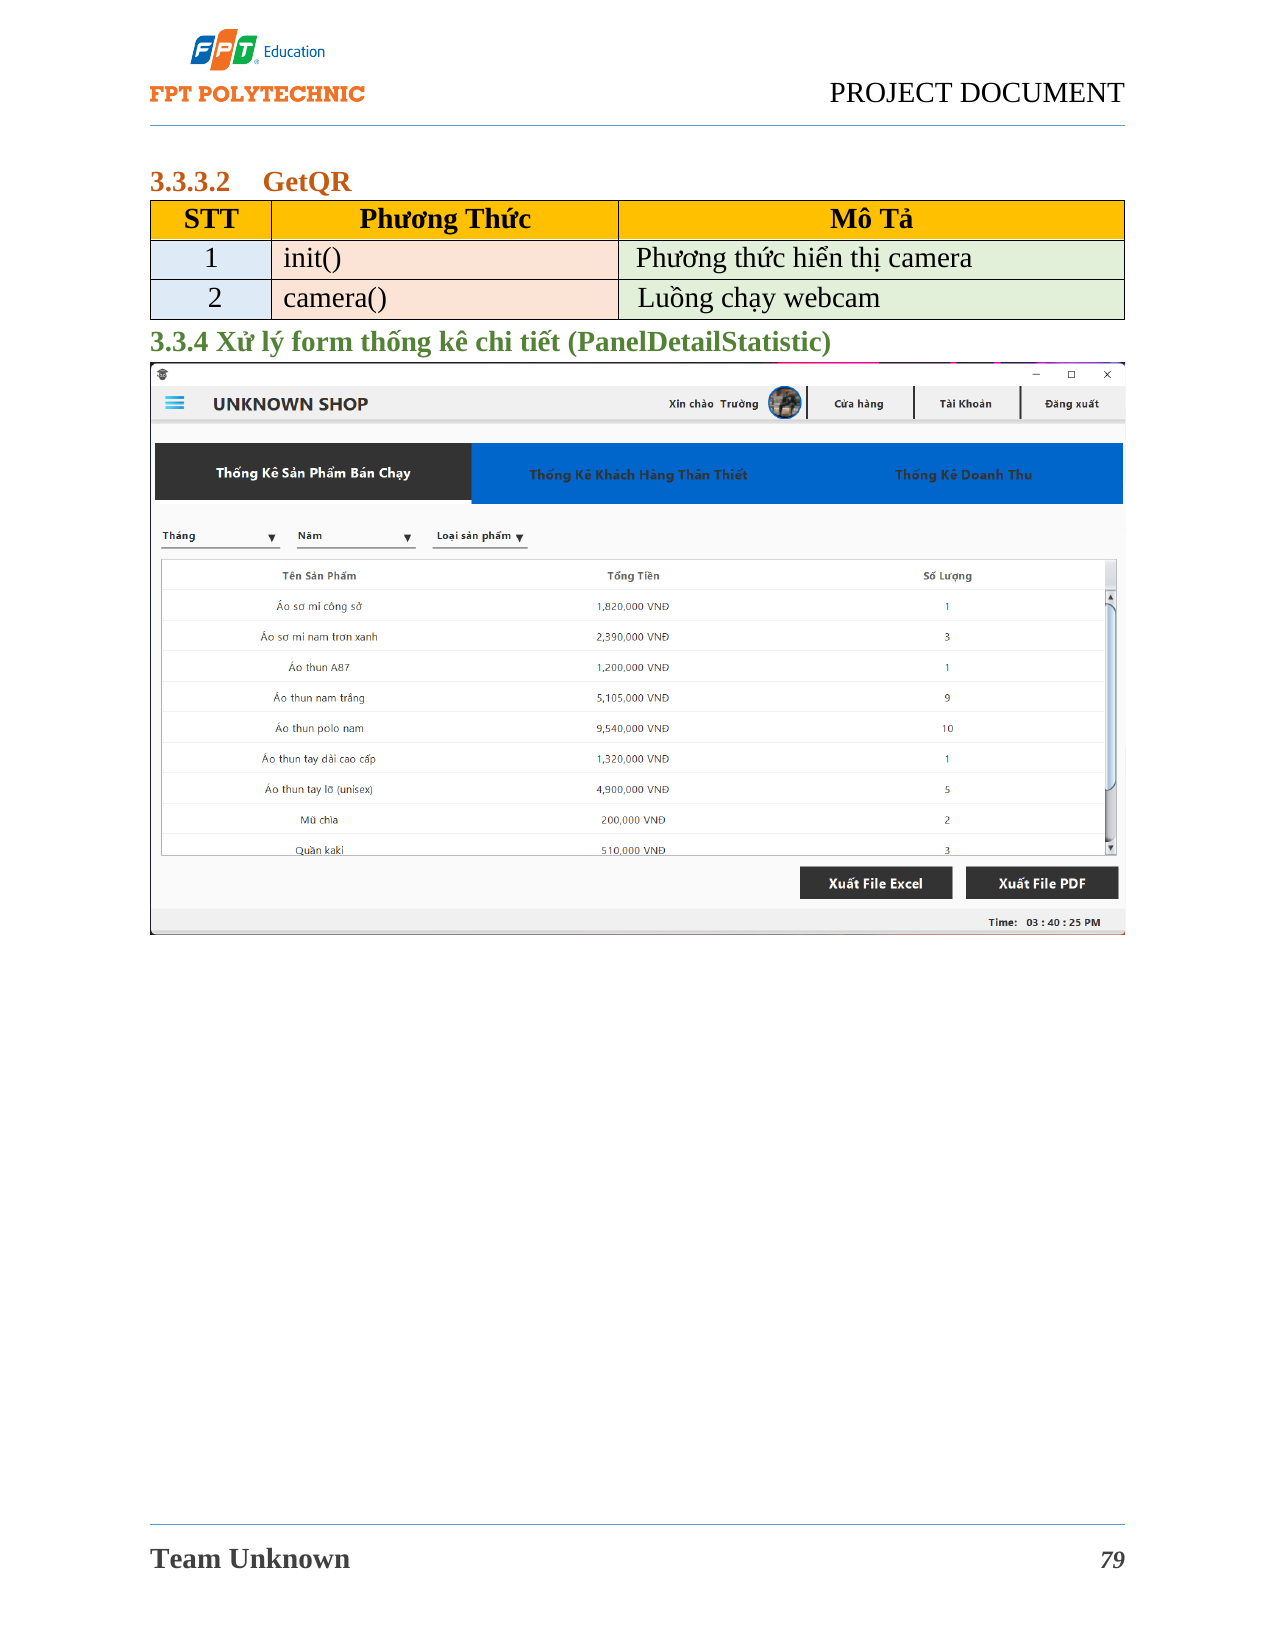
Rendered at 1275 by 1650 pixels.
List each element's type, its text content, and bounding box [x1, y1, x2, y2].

table_cell Phương thức hiển thị camera [619, 241, 1124, 279]
table_cell 1 [151, 241, 271, 279]
table_cell 2 [151, 280, 271, 319]
table_cell Luồng chạy webcam [619, 280, 1124, 319]
subtitle Xử lý form thống kê chi tiết (PanelDetailStatistic) [150, 324, 1125, 357]
picture [150, 362, 1125, 935]
picture [150, 29, 365, 102]
subtitle GetQR [150, 164, 1125, 197]
table_header Phương Thức [272, 201, 618, 239]
table_cell camera() [272, 280, 618, 319]
table_cell init() [272, 241, 618, 279]
table_header Mô Tả [619, 201, 1124, 239]
table_header STT [151, 201, 271, 239]
